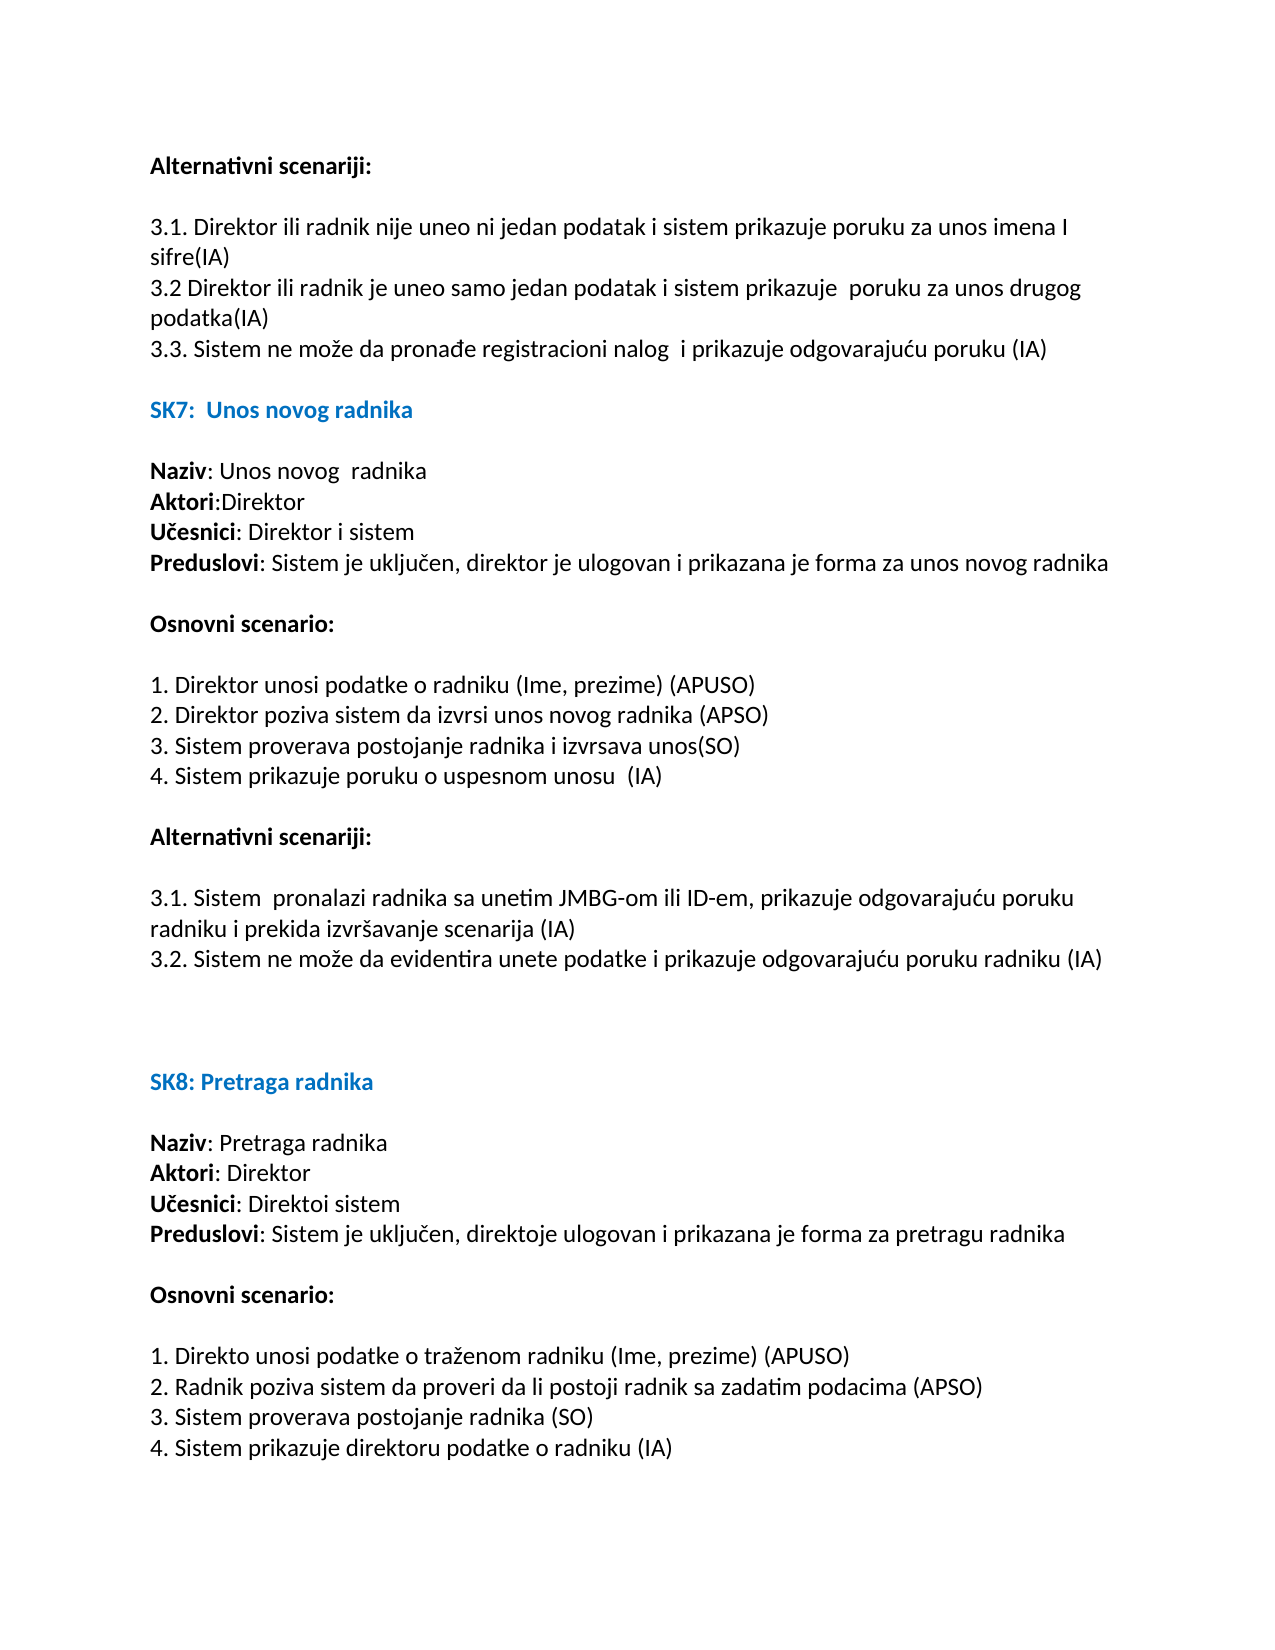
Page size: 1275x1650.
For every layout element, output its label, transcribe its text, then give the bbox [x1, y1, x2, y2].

text 3.2 Direktor ili radnik je uneo samo jedan podatak i sistem prikazuje poruku za unos drugog podatka(IA) [150, 272, 1125, 333]
text Naziv: Pretraga radnika [150, 1127, 1125, 1157]
text Alternativni scenariji: [150, 821, 1125, 852]
text 3.2. Sistem ne može da evidentira unete podatke i prikazuje odgovarajuću poruku radniku (IA) [150, 943, 1125, 974]
text Alternativni scenariji: [150, 150, 1125, 181]
text 4. Sistem prikazuje poruku o uspesnom unosu (IA) [150, 760, 1125, 791]
text 3. Sistem proverava postojanje radnika i izvrsava unos(SO) [150, 730, 1125, 760]
text Preduslovi: Sistem je uključen, direktoje ulogovan i prikazana je forma za pretragu radnika [150, 1218, 1125, 1249]
text 2. Radnik poziva sistem da proveri da li postoji radnik sa zadatim podacima (APSO) [150, 1371, 1125, 1401]
text Učesnici: Direktoi sistem [150, 1188, 1125, 1218]
text 3. Sistem proverava postojanje radnika (SO) [150, 1401, 1125, 1432]
text 3.3. Sistem ne može da pronađe registracioni nalog i prikazuje odgovarajuću poruku (IA) [150, 333, 1125, 364]
text Aktori: Direktor [150, 1157, 1125, 1188]
text 3.1. Sistem pronalazi radnika sa unetim JMBG-om ili ID-em, prikazuje odgovarajuću poruku radniku i prekida izvršavanje scenarija (IA) [150, 882, 1125, 943]
text Preduslovi: Sistem je uključen, direktor je ulogovan i prikazana je forma za unos novog radnika [150, 547, 1125, 577]
text Aktori:Direktor [150, 486, 1125, 516]
text Učesnici: Direktor i sistem [150, 516, 1125, 547]
text Naziv: Unos novog radnika [150, 455, 1125, 486]
text SK8: Pretraga radnika [150, 1066, 1125, 1096]
text 1. Direkto unosi podatke o traženom radniku (Ime, prezime) (APUSO) [150, 1340, 1125, 1371]
text 2. Direktor poziva sistem da izvrsi unos novog radnika (APSO) [150, 699, 1125, 730]
text SK7: Unos novog radnika [150, 394, 1125, 425]
text Osnovni scenario: [150, 1279, 1125, 1310]
text 1. Direktor unosi podatke o radniku (Ime, prezime) (APUSO) [150, 669, 1125, 699]
text Osnovni scenario: [150, 608, 1125, 638]
text 4. Sistem prikazuje direktoru podatke o radniku (IA) [150, 1432, 1125, 1462]
text 3.1. Direktor ili radnik nije uneo ni jedan podatak i sistem prikazuje poruku za unos imena I sifre(IA) [150, 211, 1125, 272]
